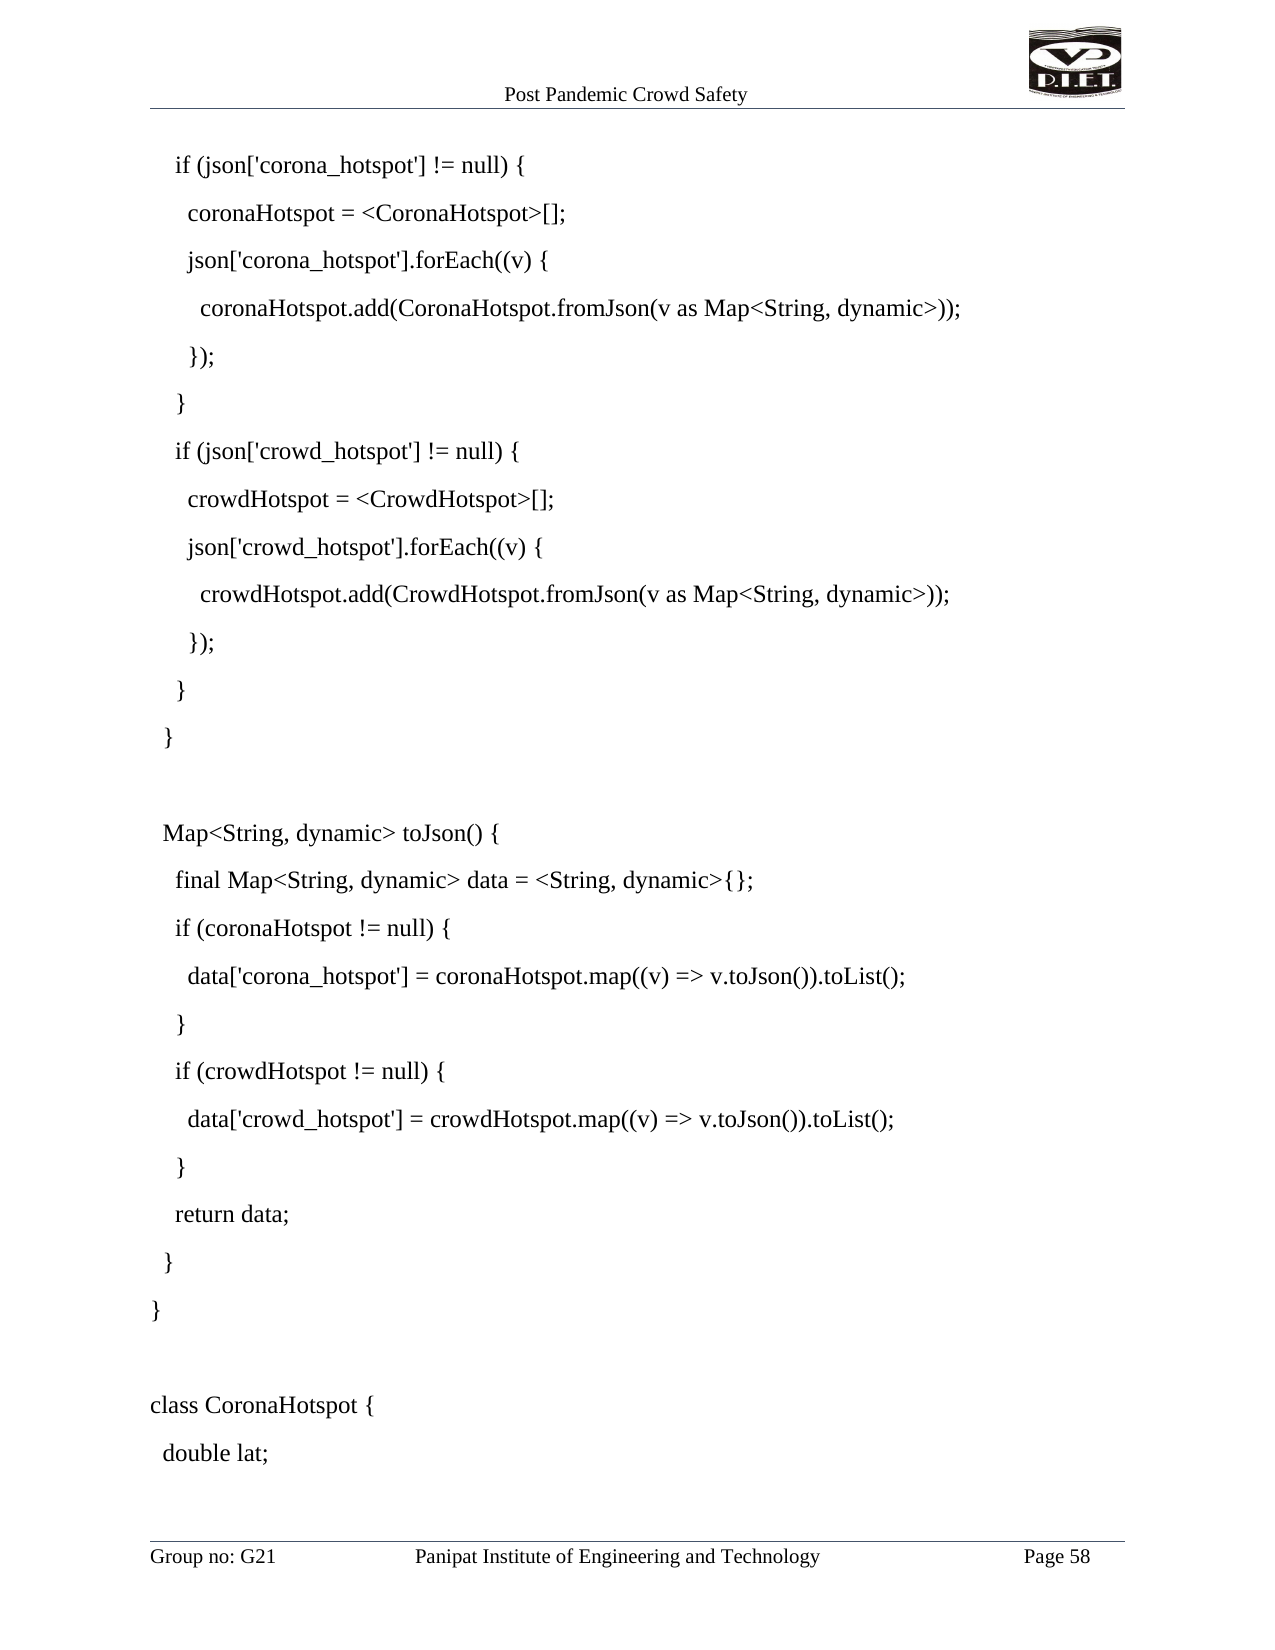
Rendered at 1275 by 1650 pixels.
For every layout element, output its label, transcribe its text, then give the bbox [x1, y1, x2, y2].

text if (json['crowd_hotspot'] != null) { [150, 436, 1125, 465]
text json['corona_hotspot'].forEach((v) { [150, 245, 1125, 274]
text Map<String, dynamic> toJson() { [150, 818, 1125, 847]
text } [150, 1247, 1125, 1276]
picture [1029, 23, 1122, 101]
text double lat; [150, 1438, 1125, 1467]
text } [150, 1295, 1125, 1324]
text }); [150, 627, 1125, 656]
text }); [150, 341, 1125, 369]
text crowdHotspot.add(CrowdHotspot.fromJson(v as Map<String, dynamic>)); [150, 579, 1125, 608]
text } [150, 1152, 1125, 1181]
text class CoronaHotspot { [150, 1390, 1125, 1419]
text if (coronaHotspot != null) { [150, 913, 1125, 942]
text json['crowd_hotspot'].forEach((v) { [150, 532, 1125, 560]
text coronaHotspot = <CoronaHotspot>[]; [150, 198, 1125, 226]
text crowdHotspot = <CrowdHotspot>[]; [150, 484, 1125, 513]
text data['corona_hotspot'] = coronaHotspot.map((v) => v.toJson()).toList(); [150, 961, 1125, 990]
text if (json['corona_hotspot'] != null) { [150, 150, 1125, 179]
text data['crowd_hotspot'] = crowdHotspot.map((v) => v.toJson()).toList(); [150, 1104, 1125, 1133]
text } [150, 388, 1125, 417]
text if (crowdHotspot != null) { [150, 1056, 1125, 1085]
text } [150, 1009, 1125, 1037]
text return data; [150, 1199, 1125, 1228]
text } [150, 675, 1125, 703]
text final Map<String, dynamic> data = <String, dynamic>{}; [150, 866, 1125, 894]
text coronaHotspot.add(CoronaHotspot.fromJson(v as Map<String, dynamic>)); [150, 293, 1125, 322]
text } [150, 722, 1125, 751]
